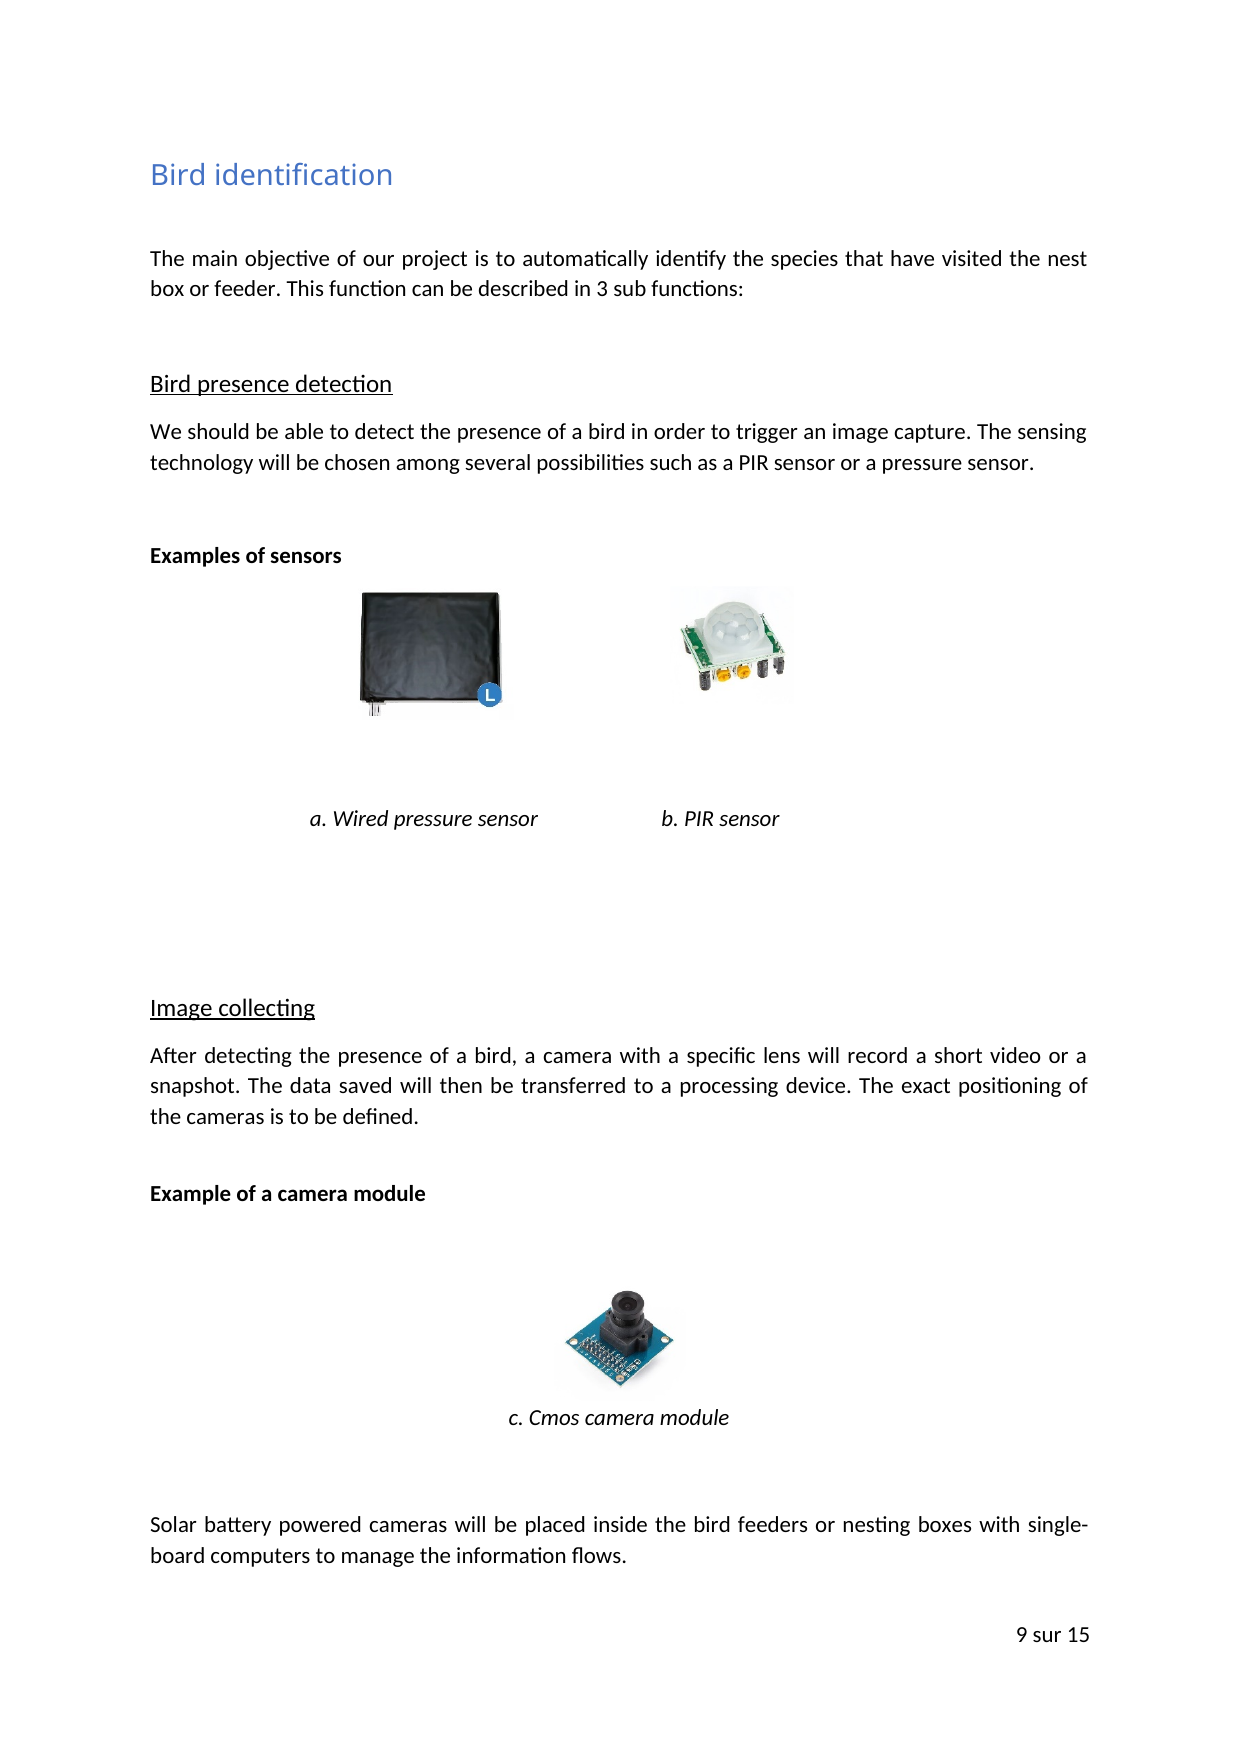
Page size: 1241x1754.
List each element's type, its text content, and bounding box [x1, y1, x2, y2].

list Example of a camera module [150, 1179, 1090, 1207]
picture [668, 580, 794, 706]
text Bird presence detection [150, 368, 1090, 398]
text We should be able to detect the presence of a bird in order to trigger an image capture. The sensing technology will be chosen among several possibilities such as a PIR sensor or a pressure sensor. [150, 417, 1090, 476]
picture [554, 1269, 686, 1401]
text Image collecting [150, 992, 1090, 1022]
text After detecting the presence of a bird, a camera with a specific lens will record a short video or a snapshot. The data saved will then be transferred to a processing device. The exact positioning of the cameras is to be defined. [150, 1041, 1090, 1130]
text Solar battery powered cameras will be placed inside the bird feeders or nesting boxes with single-board computers to manage the information flows. [150, 1511, 1090, 1569]
text a. Wired pressure sensor b. PIR sensor [150, 804, 1090, 832]
subtitle Bird identification [150, 154, 1090, 194]
text Examples of sensors [150, 541, 1090, 569]
list c. Cmos camera module [150, 1403, 1090, 1431]
picture [347, 588, 515, 720]
text The main objective of our project is to automatically identify the species that have visited the nest box or feeder. This function can be described in 3 sub functions: [150, 244, 1090, 302]
